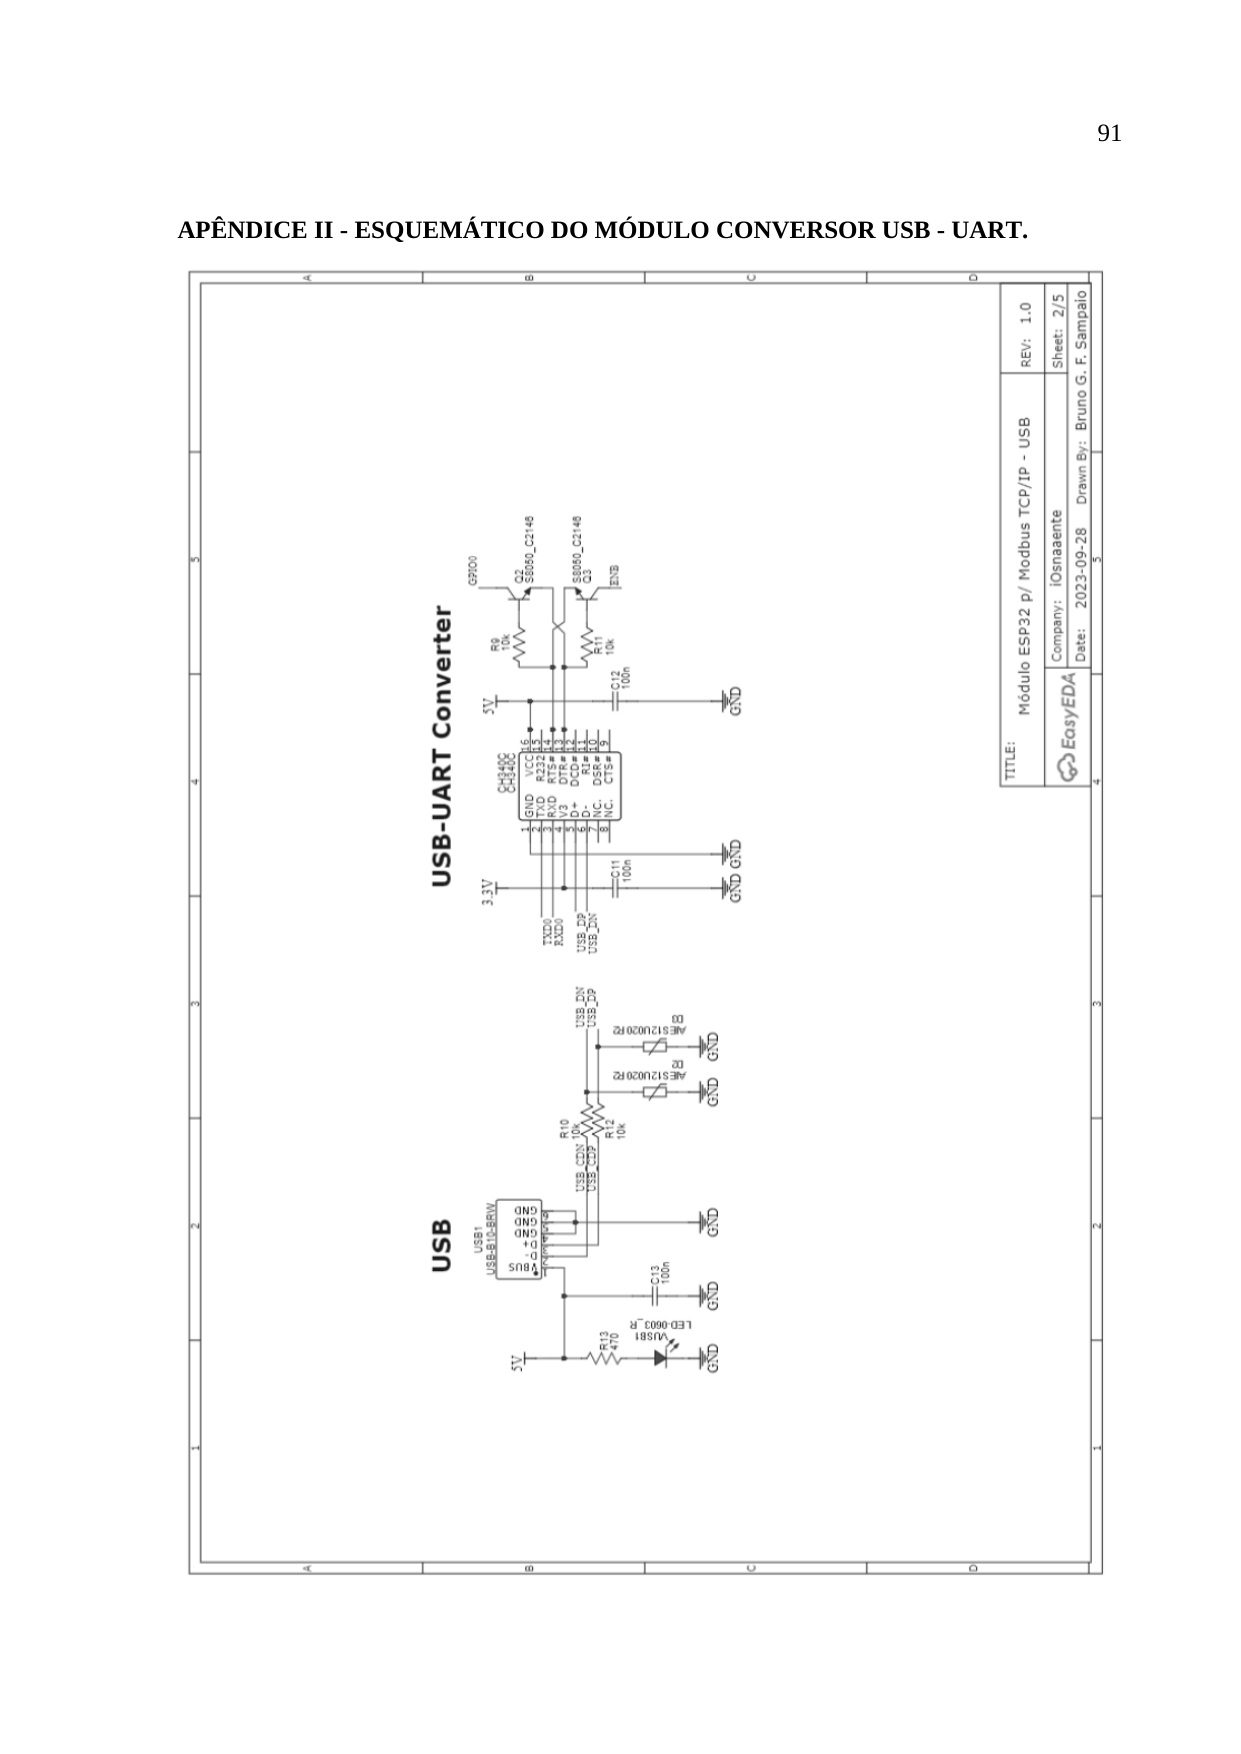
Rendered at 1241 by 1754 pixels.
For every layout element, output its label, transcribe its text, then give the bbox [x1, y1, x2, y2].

subtitle APÊNDICE II - Esquemático do módulo Conversor USB - UART. [177, 215, 1122, 1585]
